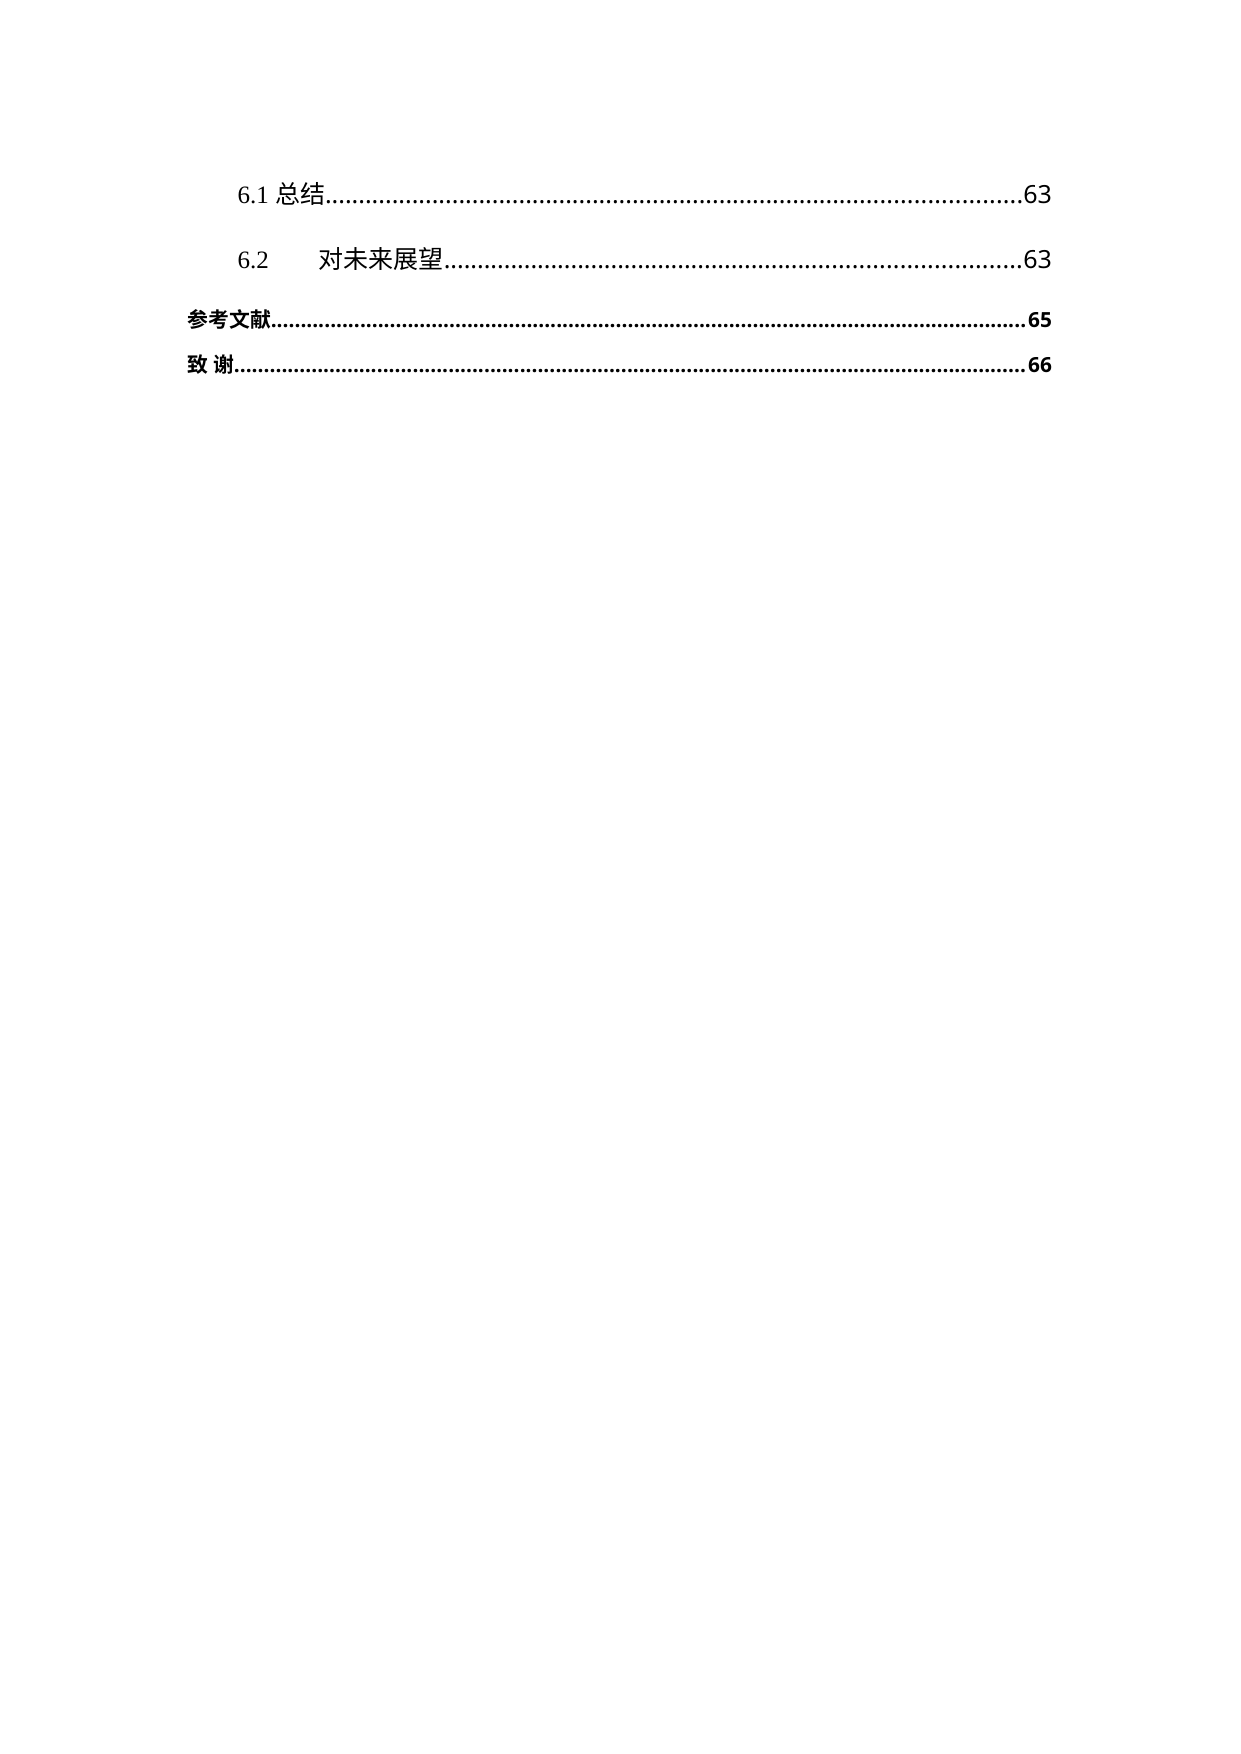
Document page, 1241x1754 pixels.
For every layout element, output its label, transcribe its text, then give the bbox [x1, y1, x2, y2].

text 致 谢 66 [187, 347, 1053, 380]
text 参考文献 65 [187, 302, 1053, 335]
text 6.1 总结 63 [237, 160, 1053, 225]
text 6.2 对未来展望 63 [237, 225, 1053, 290]
